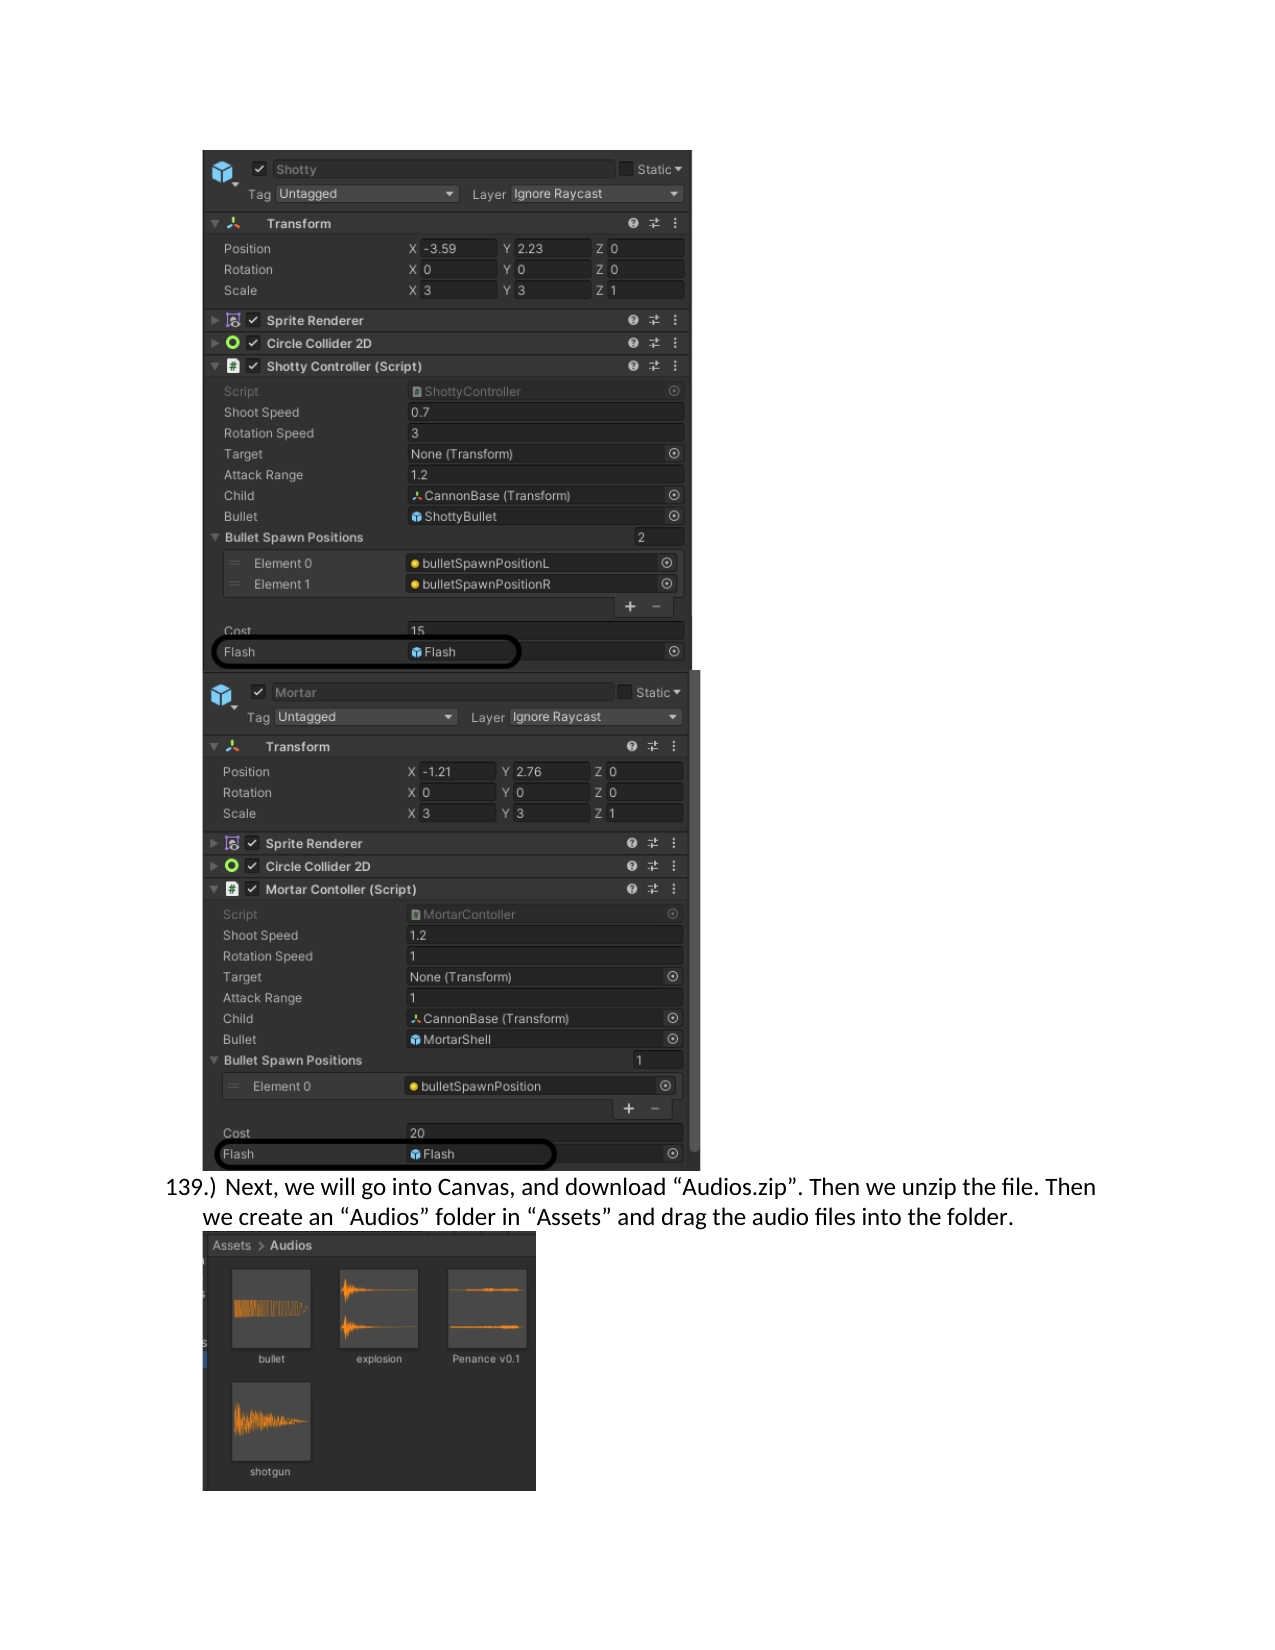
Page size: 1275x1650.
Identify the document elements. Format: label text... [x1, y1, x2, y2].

picture [202, 1231, 536, 1491]
picture [202, 150, 701, 1171]
